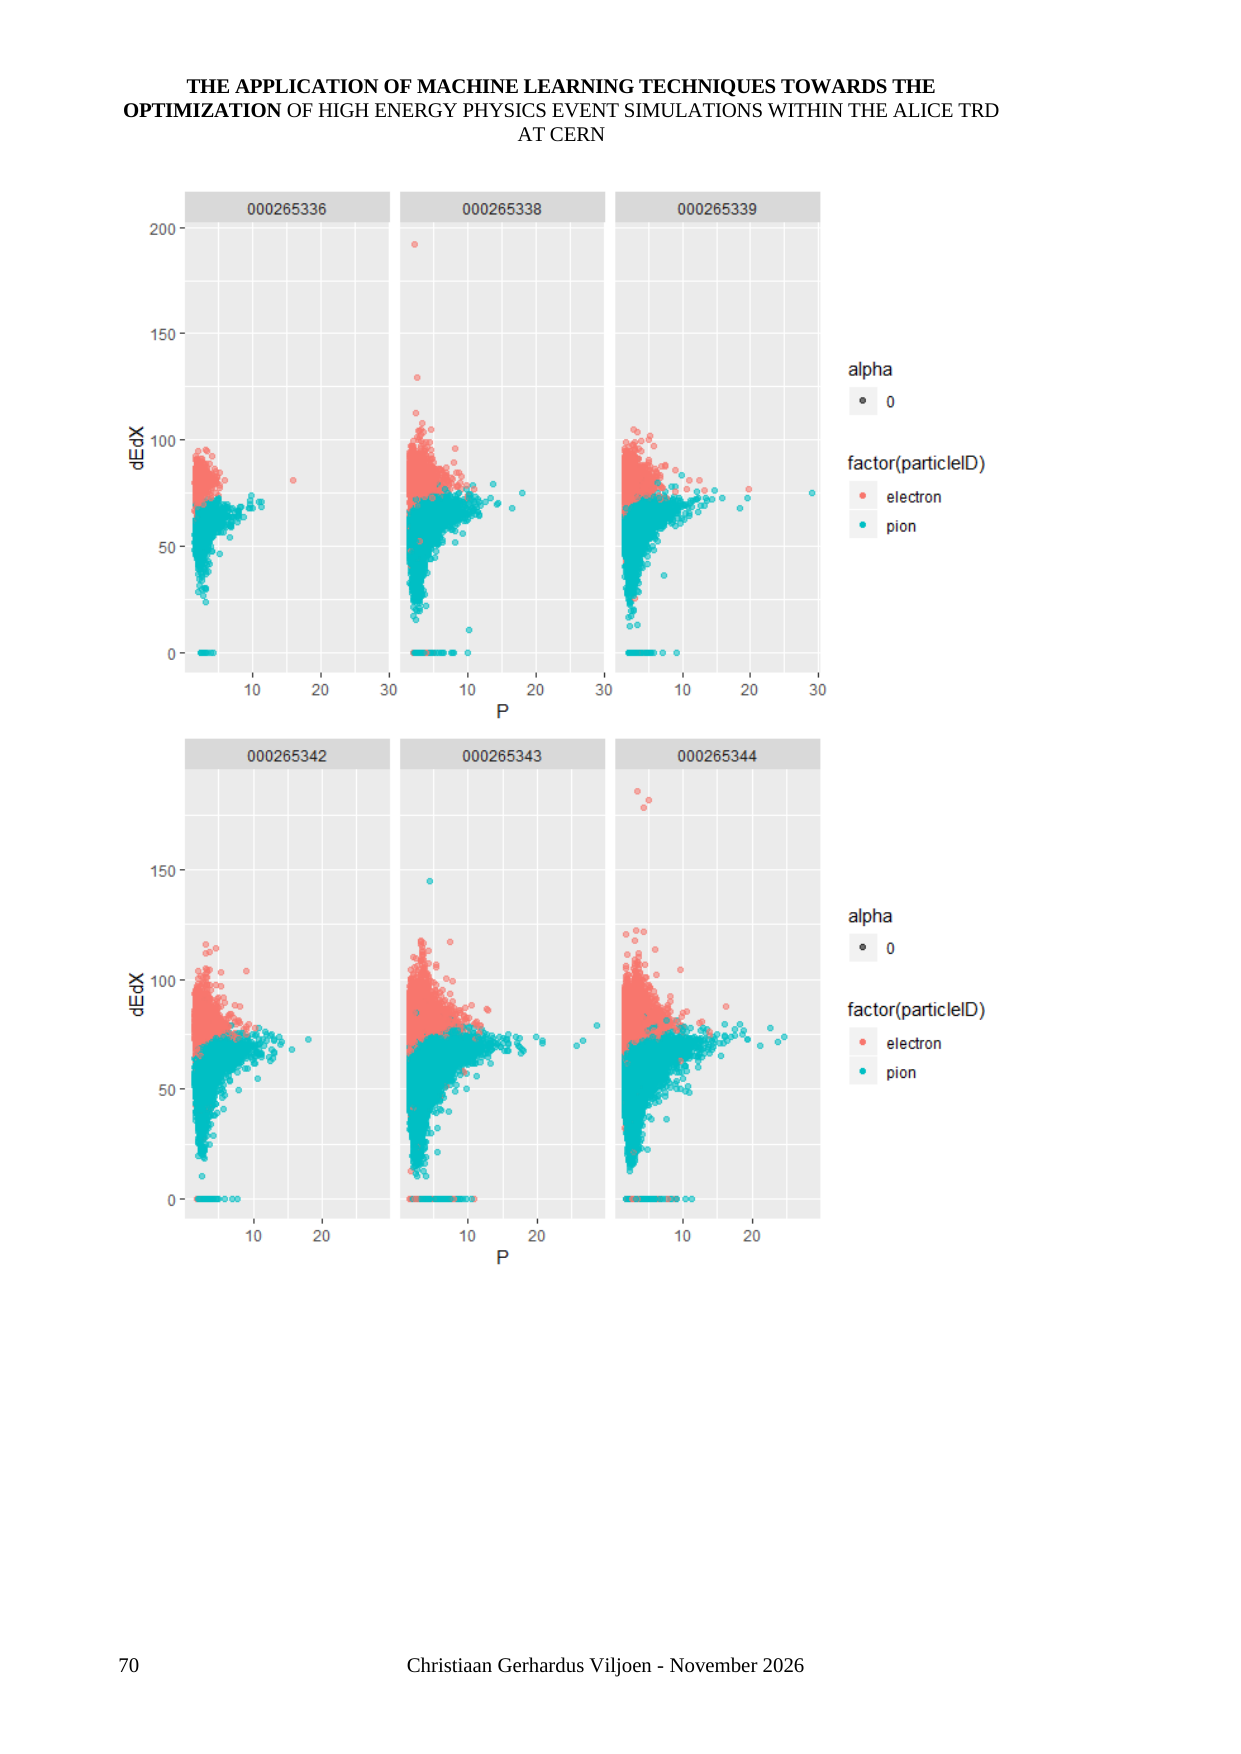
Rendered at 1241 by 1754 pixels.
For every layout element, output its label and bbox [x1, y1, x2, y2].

picture [118, 183, 1004, 1277]
